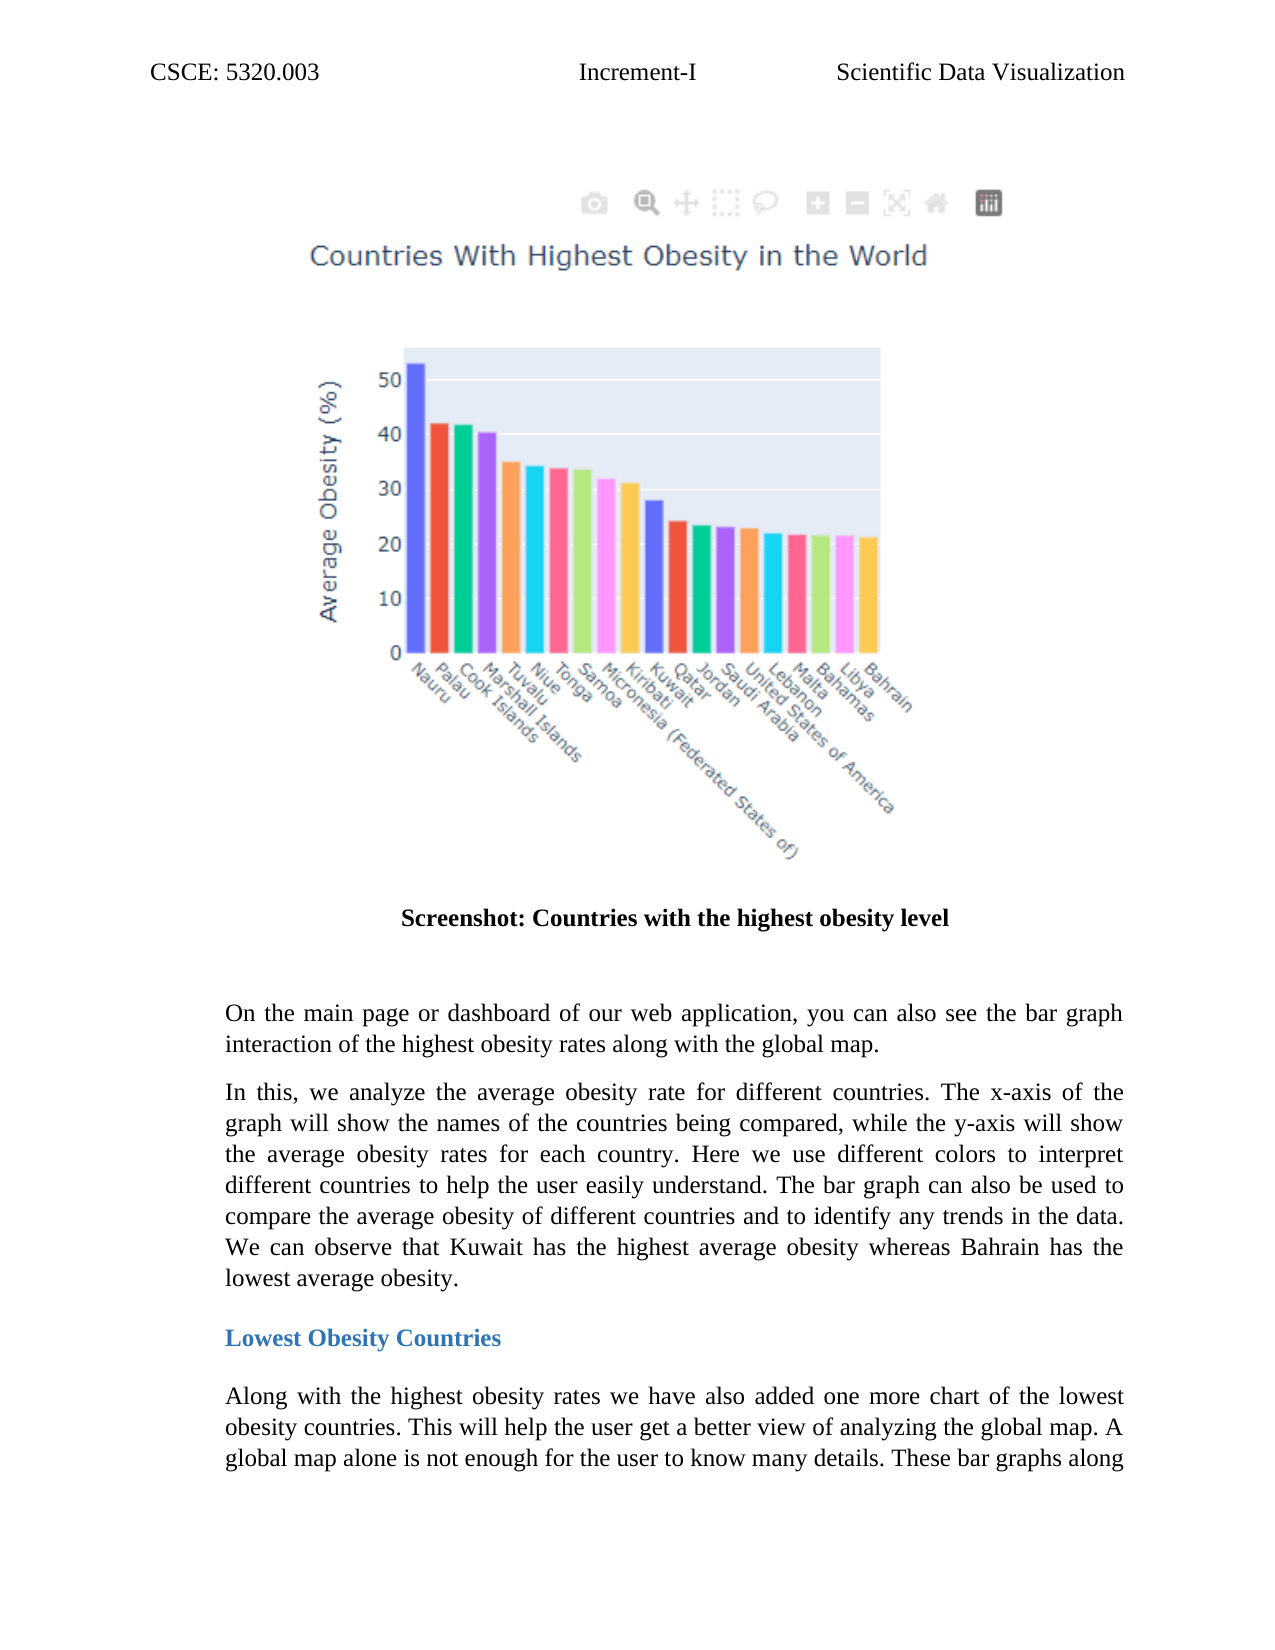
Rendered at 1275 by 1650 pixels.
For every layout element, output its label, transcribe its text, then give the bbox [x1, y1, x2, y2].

text In this, we analyze the average obesity rate for different countries. The x-axis of the graph will show the names of the countries being compared, while the y-axis will show the average obesity rates for each country. Here we use different colors to interpret different countries to help the user easily understand. The bar graph can also be used to compare the average obesity of different countries and to identify any trends in the data. We can observe that Kuwait has the highest average obesity whereas Bahrain has the lowest average obesity. [225, 1077, 1125, 1292]
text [225, 1381, 1125, 1472]
picture [225, 150, 1124, 884]
text On the main page or dashboard of our web application, you can also see the bar graph interaction of the highest obesity rates along with the global map. [225, 998, 1125, 1058]
text Screenshot: Countries with the highest obesity level [225, 903, 1125, 932]
subtitle Lowest Obesity Countries [150, 1323, 1125, 1352]
